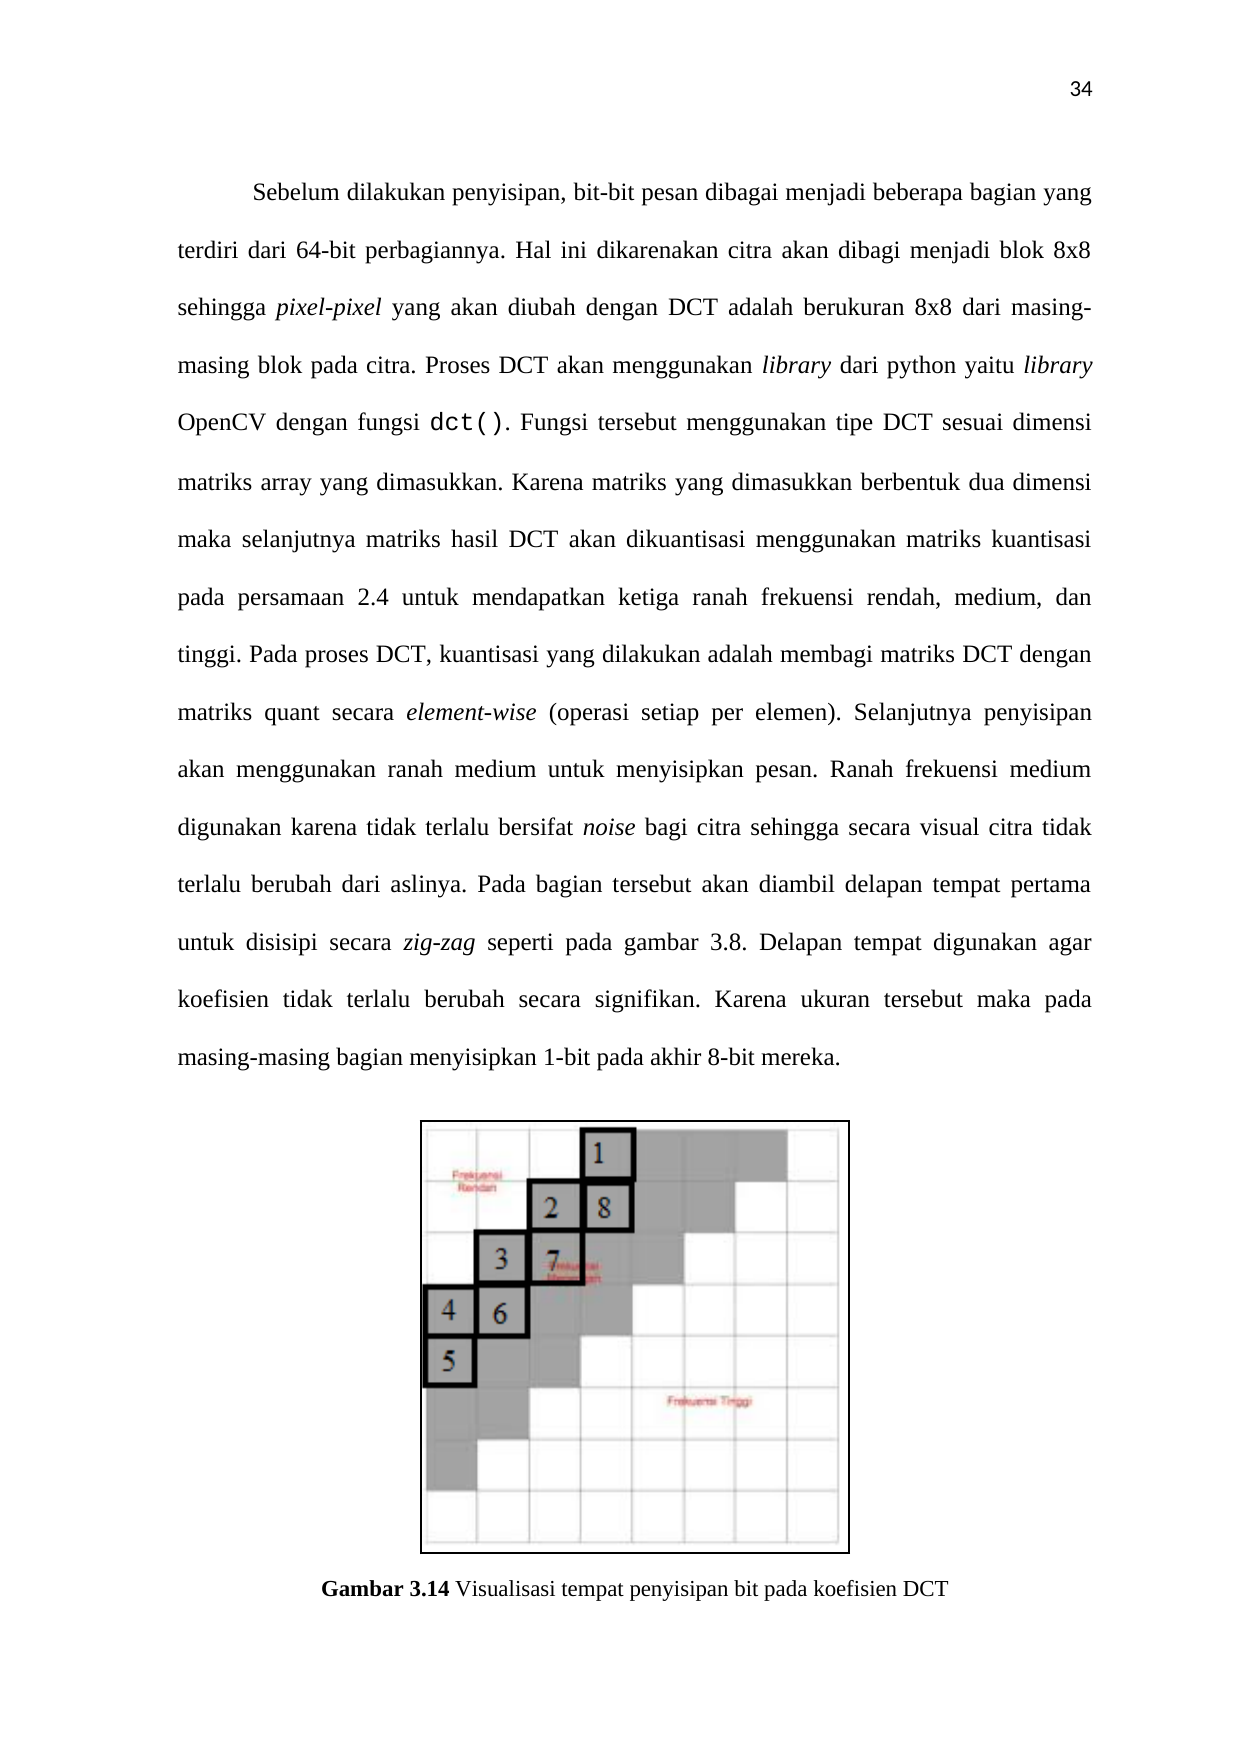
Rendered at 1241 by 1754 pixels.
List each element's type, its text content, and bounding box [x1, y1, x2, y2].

text Sebelum dilakukan penyisipan, bit-bit pesan dibagai menjadi beberapa bagian yang terdiri dari 64-bit perbagiannya. Hal ini dikarenakan citra akan dibagi menjadi blok 8x8 sehingga pixel-pixel yang akan diubah dengan DCT adalah berukuran 8x8 dari masing-masing blok pada citra. Proses DCT akan menggunakan library dari python yaitu library OpenCV dengan fungsi dct(). Fungsi tersebut menggunakan tipe DCT sesuai dimensi matriks array yang dimasukkan. Karena matriks yang dimasukkan berbentuk dua dimensi maka selanjutnya matriks hasil DCT akan dikuantisasi menggunakan matriks kuantisasi pada persamaan 2.4 untuk mendapatkan ketiga ranah frekuensi rendah, medium, dan tinggi. Pada proses DCT, kuantisasi yang dilakukan adalah membagi matriks DCT dengan matriks quant secara element-wise (operasi setiap per elemen). Selanjutnya penyisipan akan menggunakan ranah medium untuk menyisipkan pesan. Ranah frekuensi medium digunakan karena tidak terlalu bersifat noise bagi citra sehingga secara visual citra tidak terlalu berubah dari aslinya. Pada bagian tersebut akan diambil delapan tempat pertama untuk disisipi secara zig-zag seperti pada gambar 3.8. Delapan tempat digunakan agar koefisien tidak terlalu berubah secara signifikan. Karena ukuran tersebut maka pada masing-masing bagian menyisipkan 1-bit pada akhir 8-bit mereka. [177, 177, 1092, 1071]
picture [422, 1122, 848, 1552]
